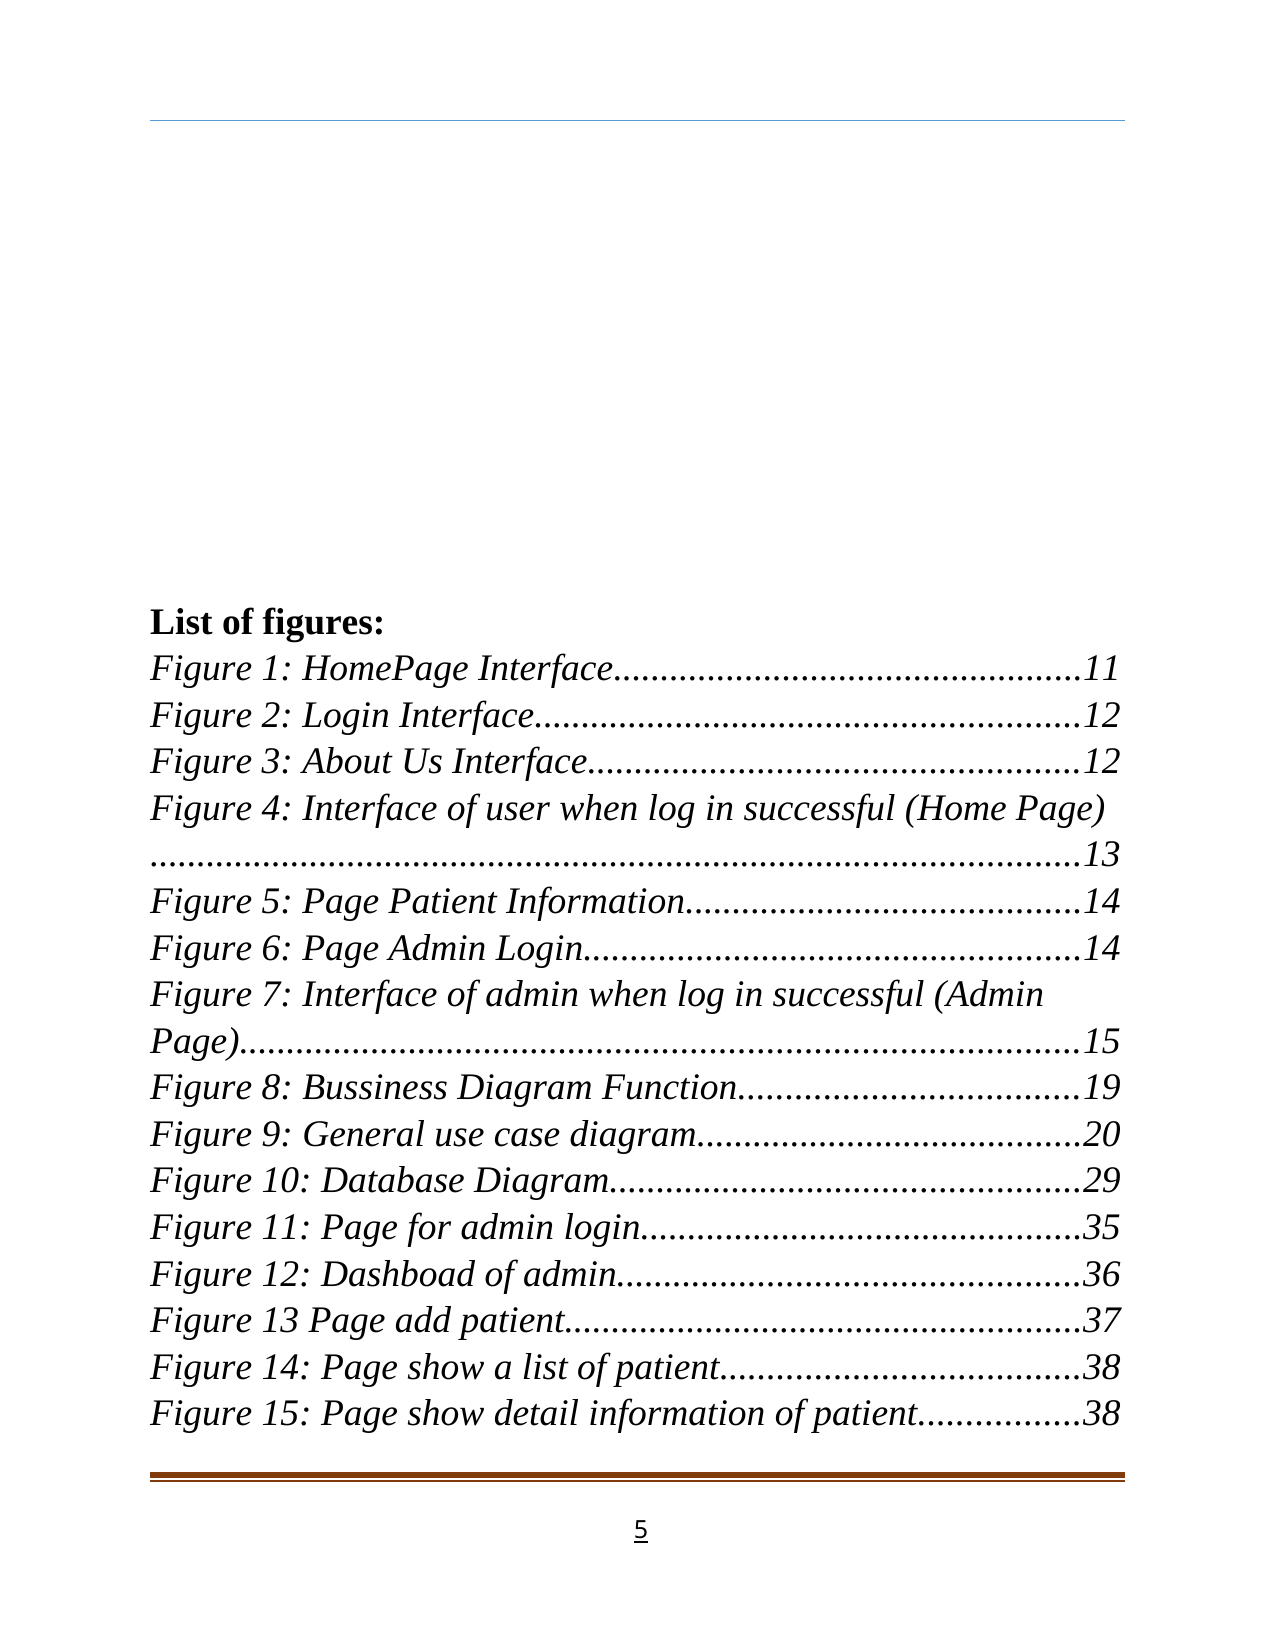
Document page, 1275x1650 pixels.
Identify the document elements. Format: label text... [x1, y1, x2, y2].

text Figure 8: Bussiness Diagram Function 19 [150, 1065, 1125, 1108]
text Figure 5: Page Patient Information 14 [150, 878, 1125, 922]
text Figure 10: Database Diagram 29 [150, 1158, 1125, 1201]
text Figure 15: Page show detail information of patient 38 [150, 1391, 1125, 1434]
text Figure 1: HomePage Interface 11 [150, 646, 1125, 689]
text Figure 9: General use case diagram 20 [150, 1111, 1125, 1154]
text Figure 7: Interface of admin when log in successful (Admin Page) 15 [150, 972, 1125, 1061]
text Figure 3: About Us Interface 12 [150, 739, 1125, 782]
text Figure 12: Dashboad of admin 36 [150, 1251, 1125, 1294]
text List of figures: [150, 599, 1125, 642]
text Figure 4: Interface of user when log in successful (Home Page) 13 [150, 785, 1125, 875]
text Figure 11: Page for admin login 35 [150, 1204, 1125, 1247]
text Figure 6: Page Admin Login 14 [150, 925, 1125, 968]
text Figure 13 Page add patient 37 [150, 1297, 1125, 1341]
text Figure 14: Page show a list of patient 38 [150, 1344, 1125, 1387]
text Figure 2: Login Interface 12 [150, 692, 1125, 735]
